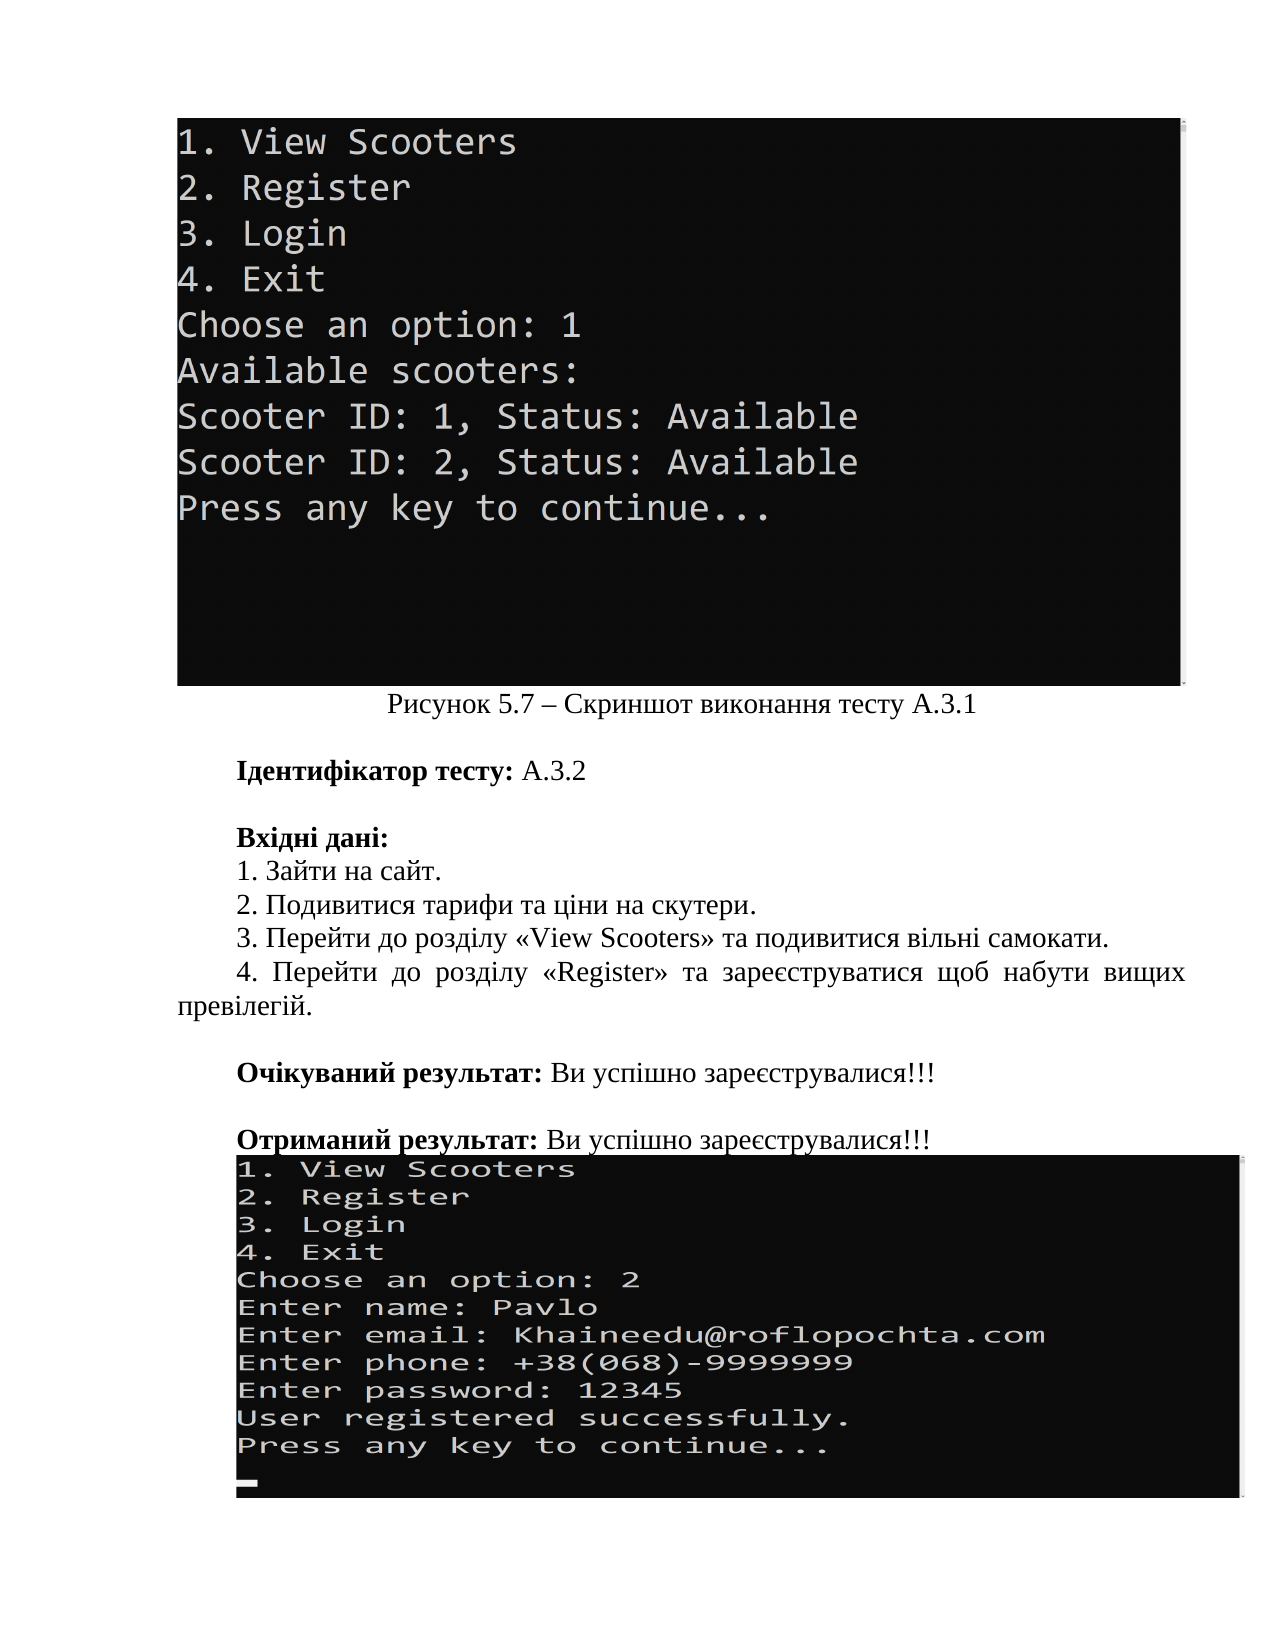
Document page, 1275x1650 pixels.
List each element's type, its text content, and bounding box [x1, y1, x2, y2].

picture [236, 1155, 1245, 1498]
text 2. Подивитися тарифи та ціни на скутери. [177, 887, 1186, 921]
picture [177, 118, 1187, 686]
text Вхідні дані: [177, 820, 1186, 853]
text Ідентифікатор тесту: А.3.2 [177, 753, 1186, 786]
text 1. Зайти на сайт. [177, 853, 1186, 887]
text Отриманий результат: Ви успішно зареєструвалися!!! [177, 1122, 1186, 1155]
text Очікуваний результат: Ви успішно зареєструвалися!!! [177, 1055, 1186, 1088]
text 4. Перейти до розділу «Register» та зареєструватися щоб набути вищих превілегій. [177, 954, 1186, 1021]
text 3. Перейти до розділу «View Scooters» та подивитися вільні самокати. [177, 921, 1186, 954]
